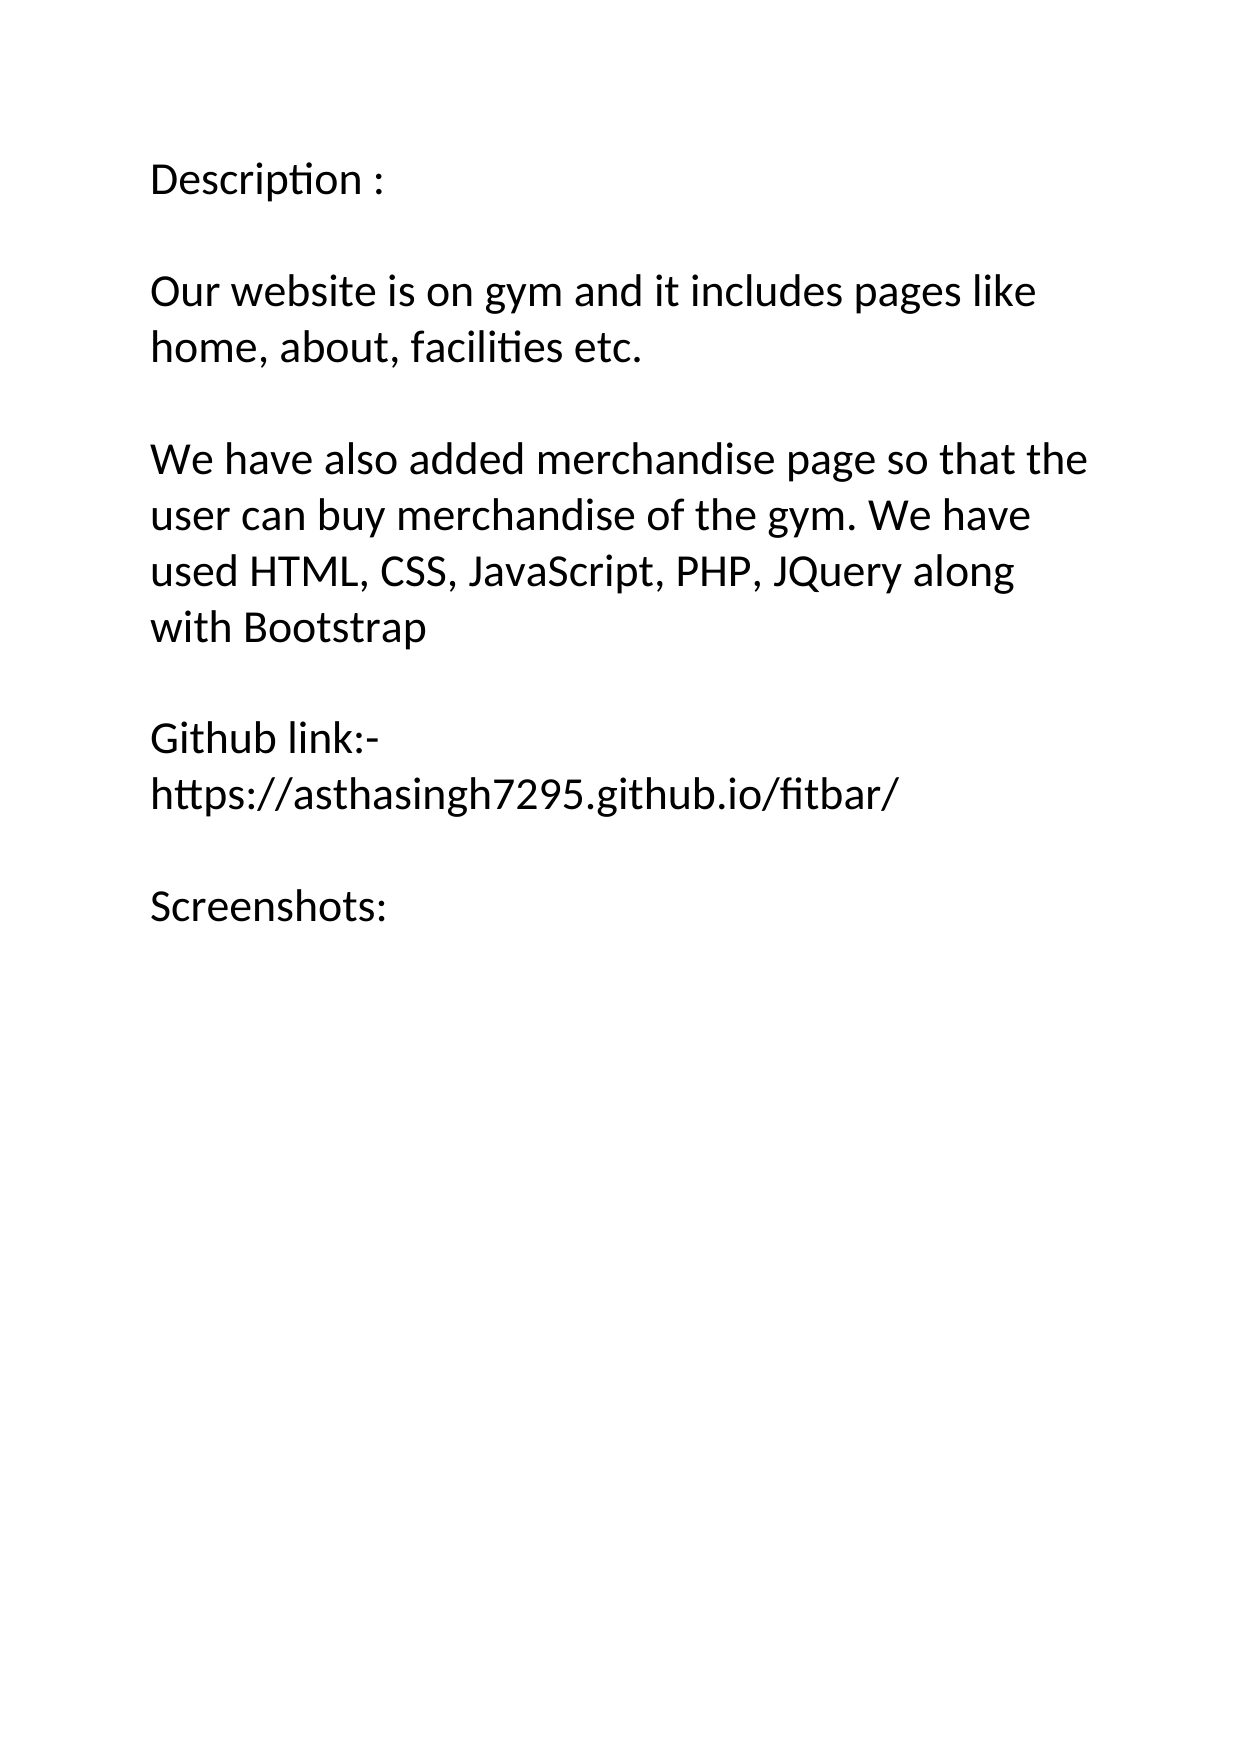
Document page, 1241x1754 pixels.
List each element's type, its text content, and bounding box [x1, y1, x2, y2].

text Github link:- https://asthasingh7295.github.io/fitbar/ [150, 709, 1090, 821]
text We have also added merchandise page so that the user can buy merchandise of the gym. We have used HTML, CSS, JavaScript, PHP, JQuery along with Bootstrap [150, 430, 1090, 653]
text Our website is on gym and it includes pages like home, about, facilities etc. [150, 262, 1090, 374]
text Description : [150, 150, 1090, 206]
text Screenshots: [150, 877, 1090, 933]
